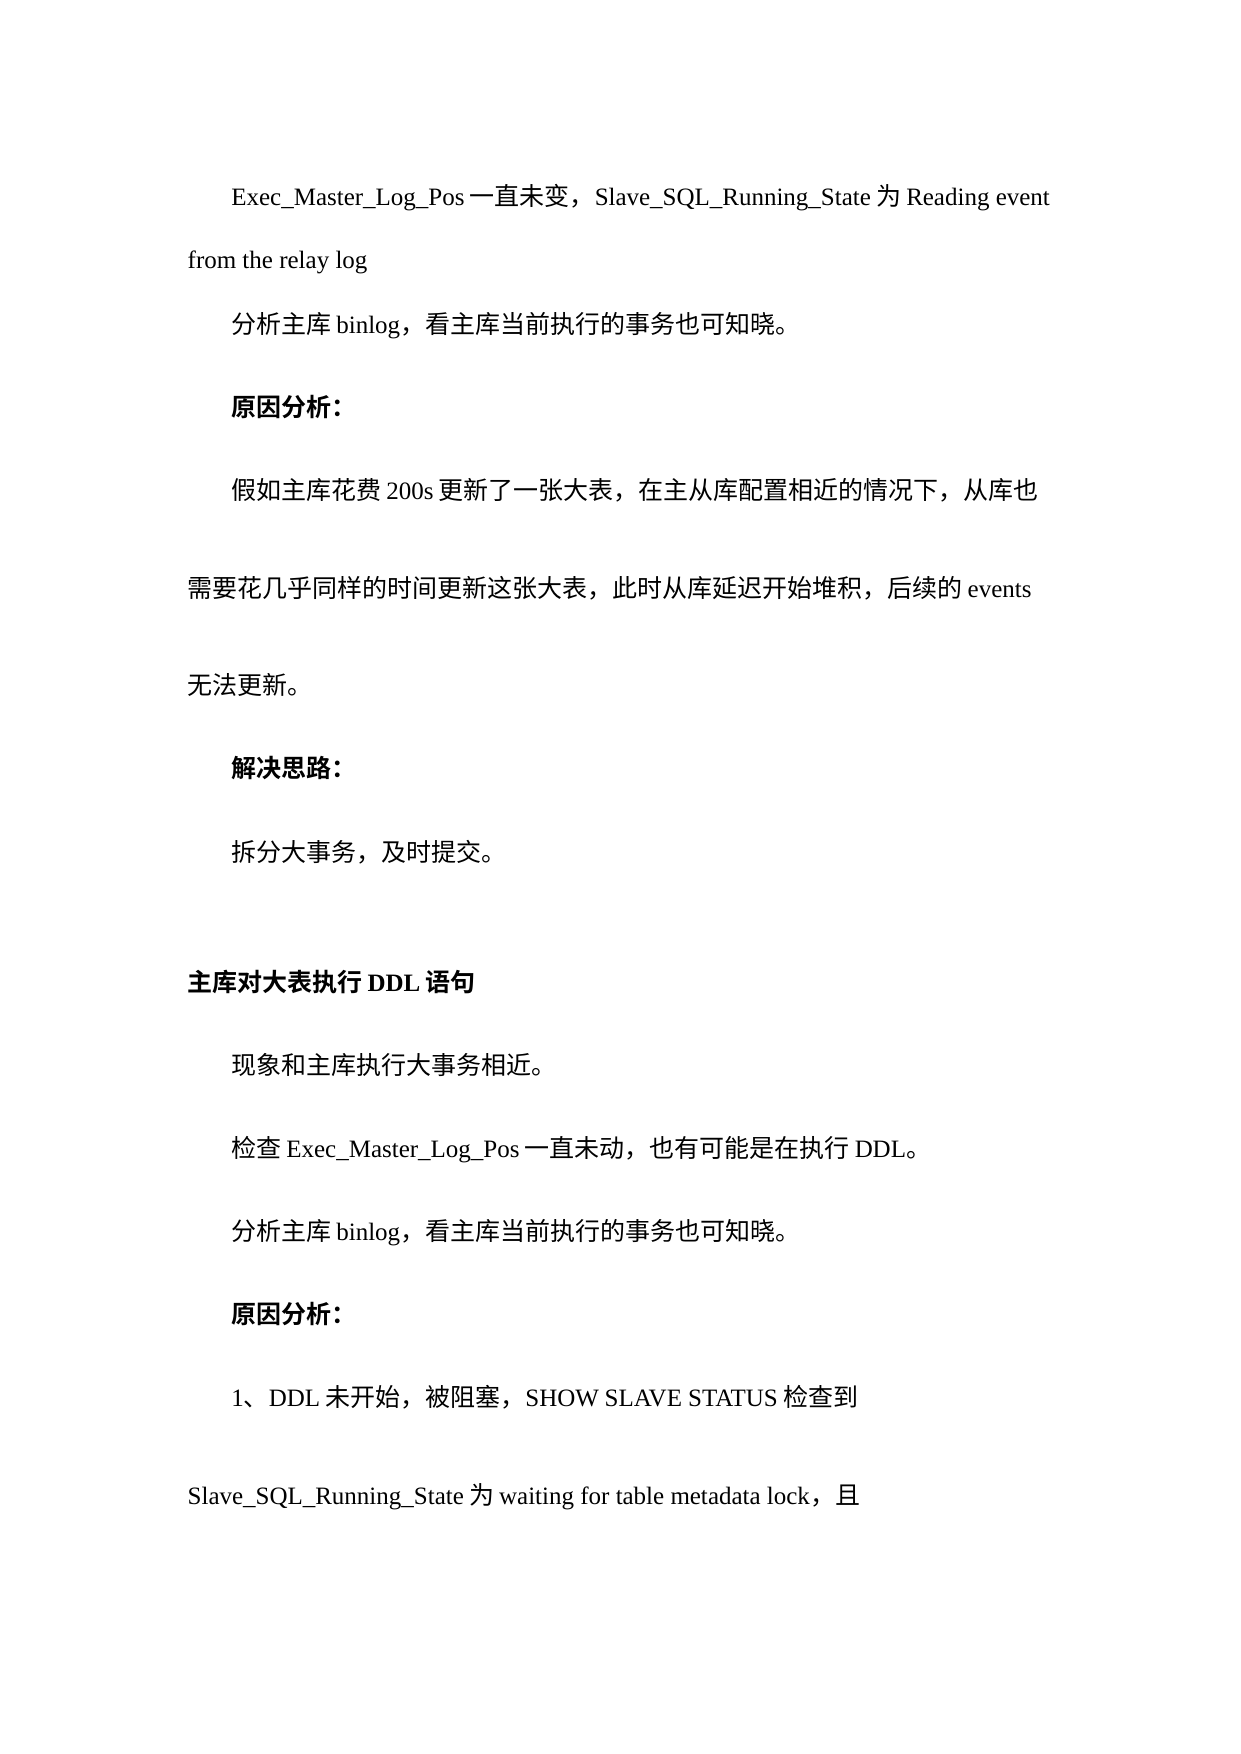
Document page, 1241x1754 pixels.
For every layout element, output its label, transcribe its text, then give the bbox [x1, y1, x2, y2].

text 拆分大事务，及时提交。 [187, 818, 1053, 883]
text 假如主库花费200s更新了一张大表，在主从库配置相近的情况下，从库也需要花几乎同样的时间更新这张大表，此时从库延迟开始堆积，后续的events无法更新。 [187, 456, 1053, 716]
text 检查Exec_Master_Log_Pos一直未动，也有可能是在执行DDL。 [187, 1114, 1053, 1179]
subtitle 主库对大表执行DDL语句 [187, 948, 1053, 1013]
text 分析主库binlog，看主库当前执行的事务也可知晓。 [187, 1197, 1053, 1262]
text Exec_Master_Log_Pos一直未变，Slave_SQL_Running_State为Reading event from the relay log [187, 162, 1053, 276]
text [187, 1363, 1053, 1526]
text 分析主库binlog，看主库当前执行的事务也可知晓。 [187, 290, 1053, 355]
text 原因分析： [187, 373, 1053, 438]
text 现象和主库执行大事务相近。 [187, 1031, 1053, 1096]
text 解决思路： [187, 734, 1053, 799]
text 原因分析： [187, 1280, 1053, 1345]
